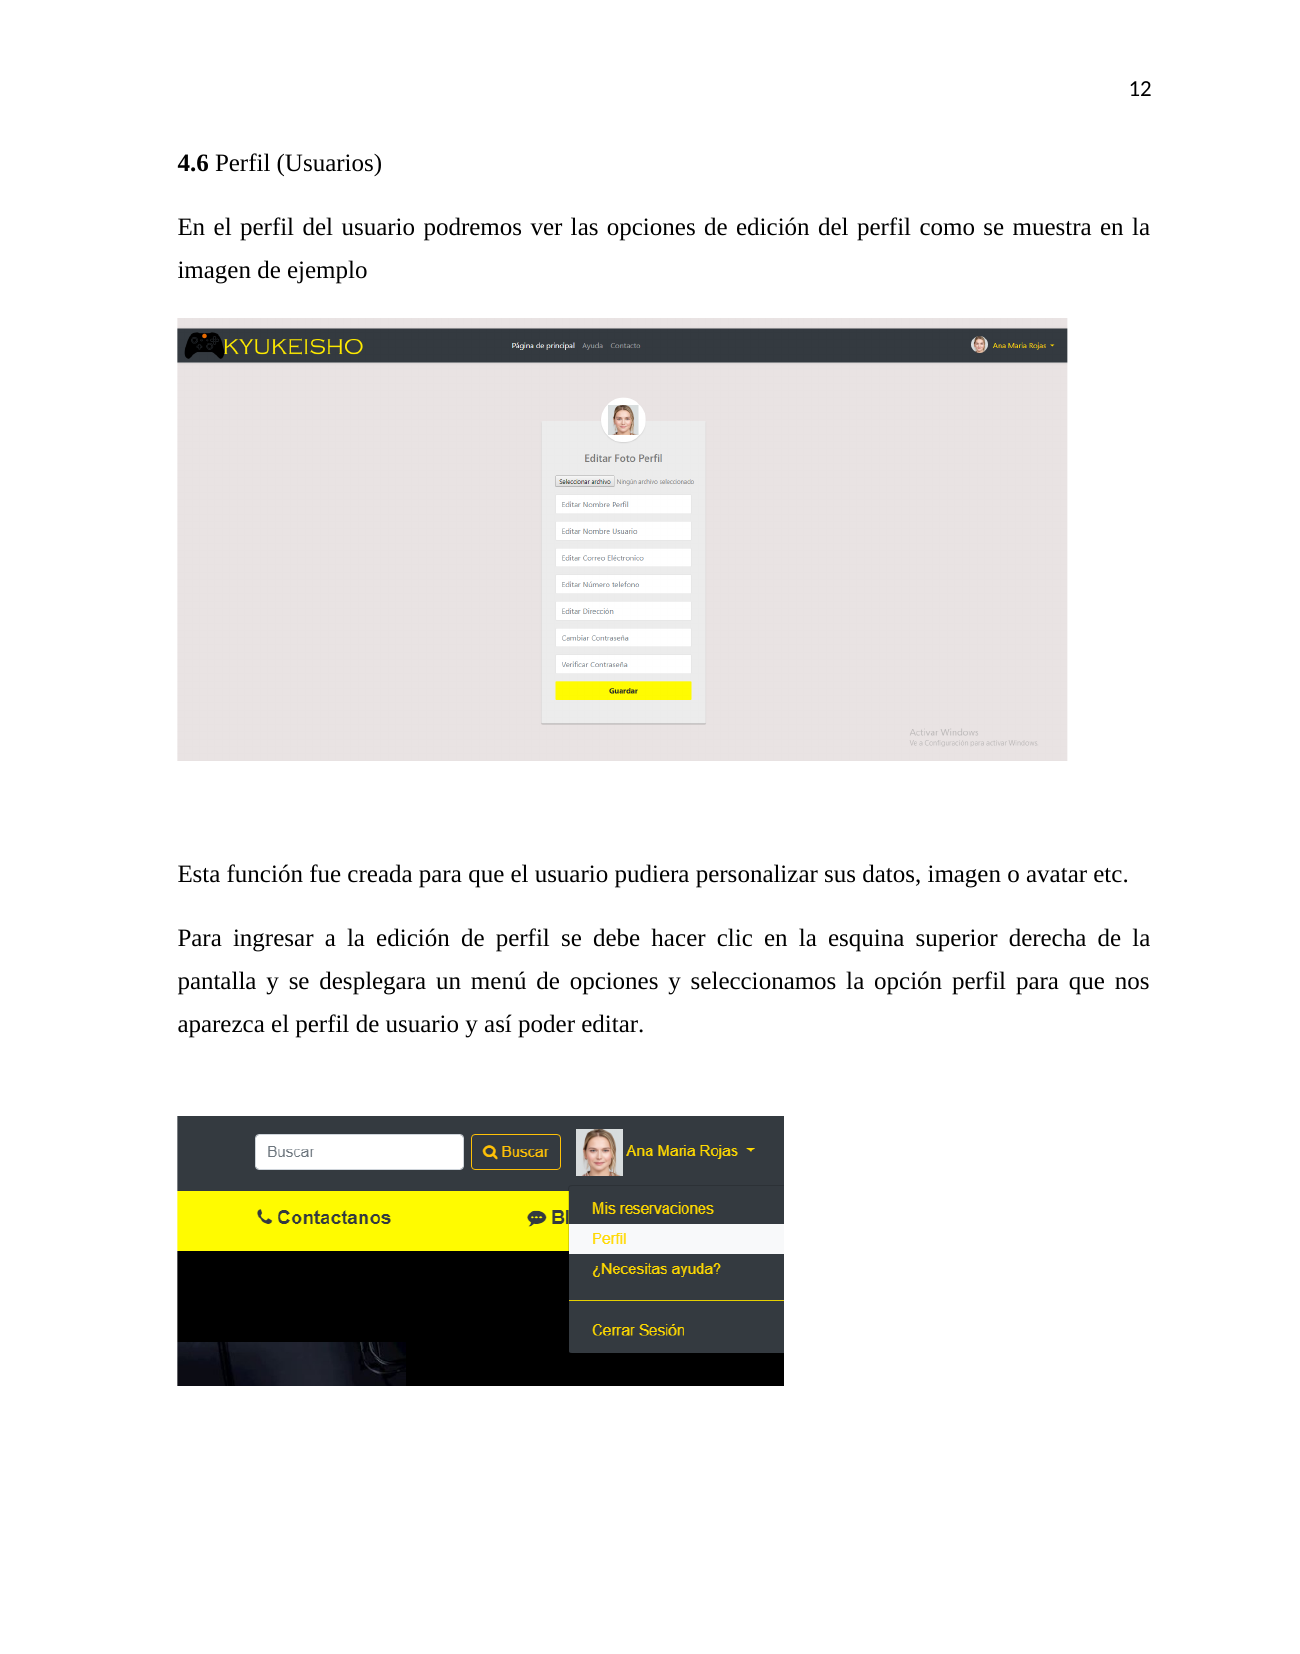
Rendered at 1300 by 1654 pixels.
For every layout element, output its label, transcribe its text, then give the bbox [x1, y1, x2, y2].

text En el perfil del usuario podremos ver las opciones de edición del perfil como se muestra en la imagen de ejemplo [177, 212, 1152, 283]
text 4.6 Perfil (Usuarios) [177, 148, 1240, 176]
text Esta función fue creada para que el usuario pudiera personalizar sus datos, imagen o avatar etc. [177, 859, 1152, 888]
picture [177, 1116, 784, 1386]
picture [177, 318, 1068, 761]
text Para ingresar a la edición de perfil se debe hacer clic en la esquina superior derecha de la pantalla y se desplegara un menú de opciones y seleccionamos la opción perfil para que nos aparezca el perfil de usuario y así poder editar. [177, 923, 1152, 1038]
